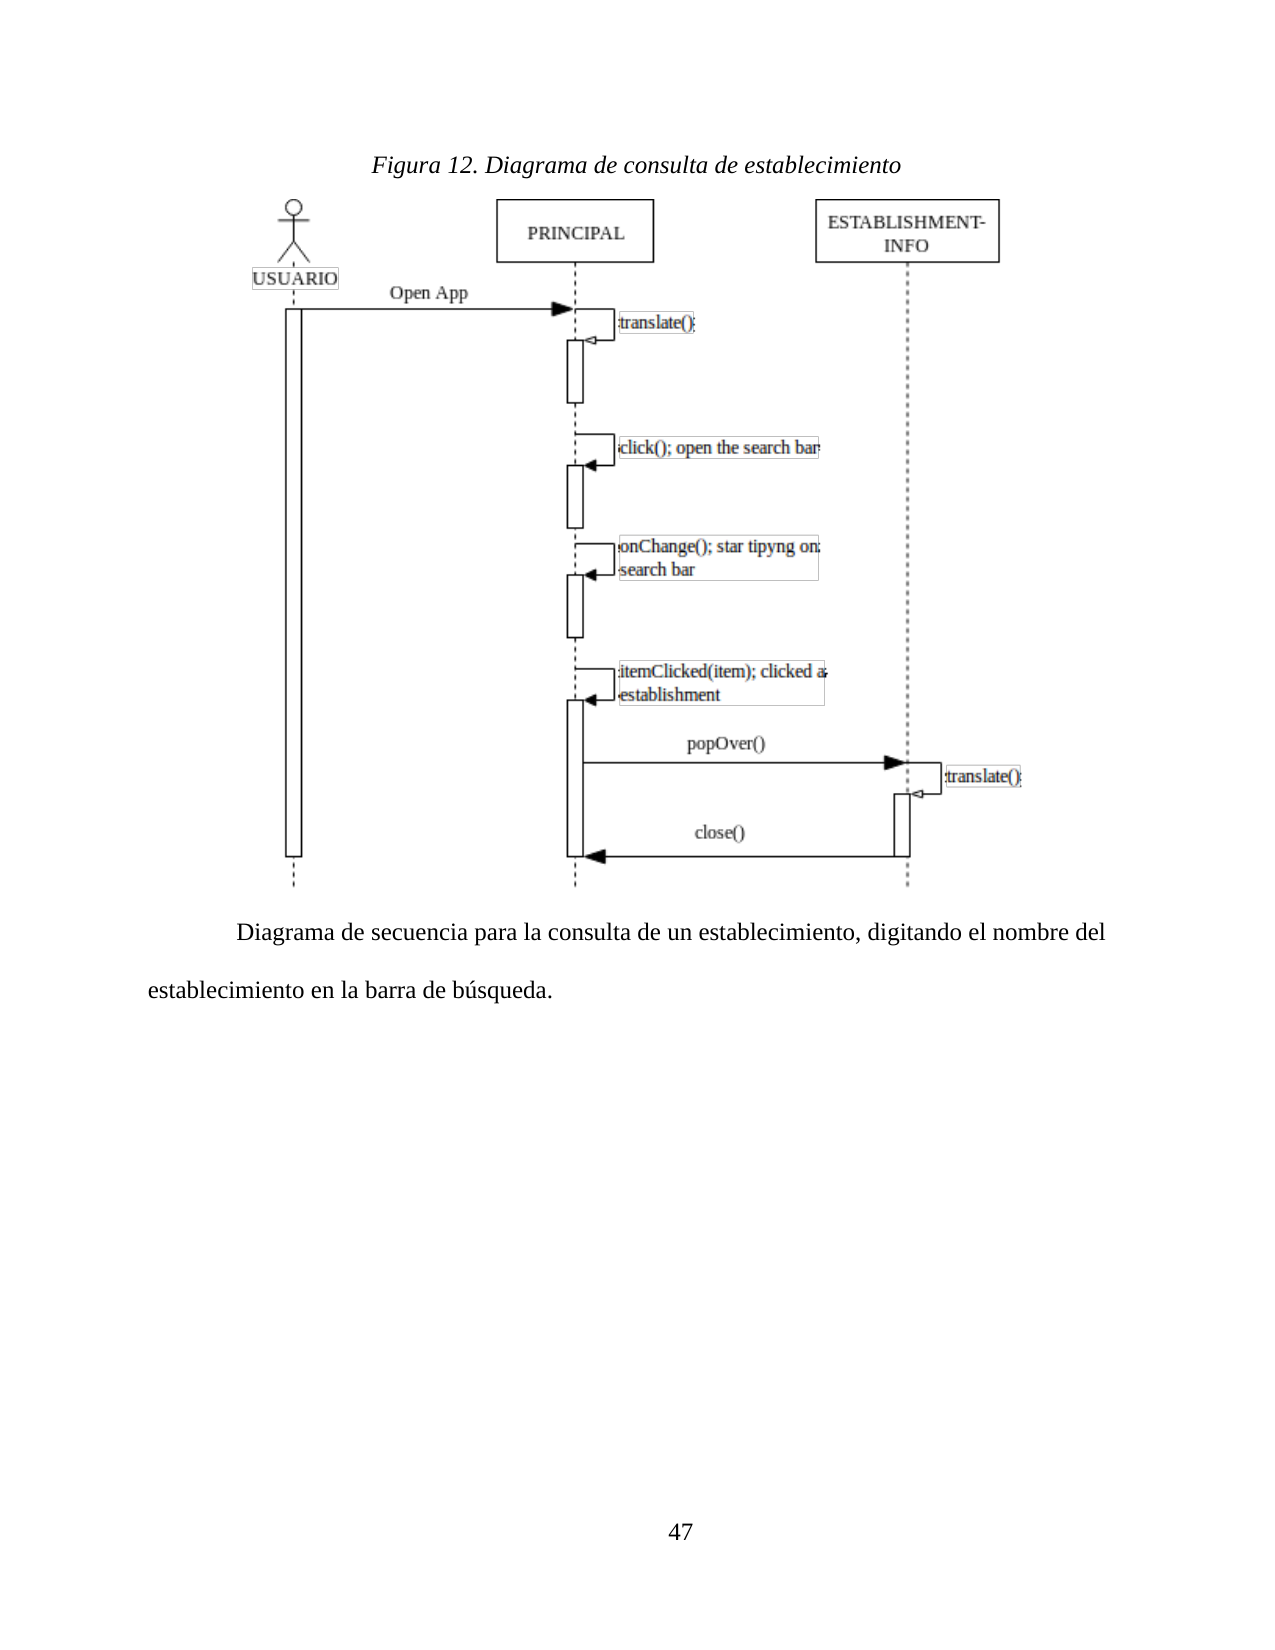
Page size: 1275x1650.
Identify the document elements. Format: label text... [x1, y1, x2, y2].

text Figura 12. Diagrama de consulta de establecimiento [148, 150, 1125, 179]
picture [251, 199, 1022, 889]
text Diagrama de secuencia para la consulta de un establecimiento, digitando el nombre del establecimiento en la barra de búsqueda. [148, 917, 1125, 1004]
